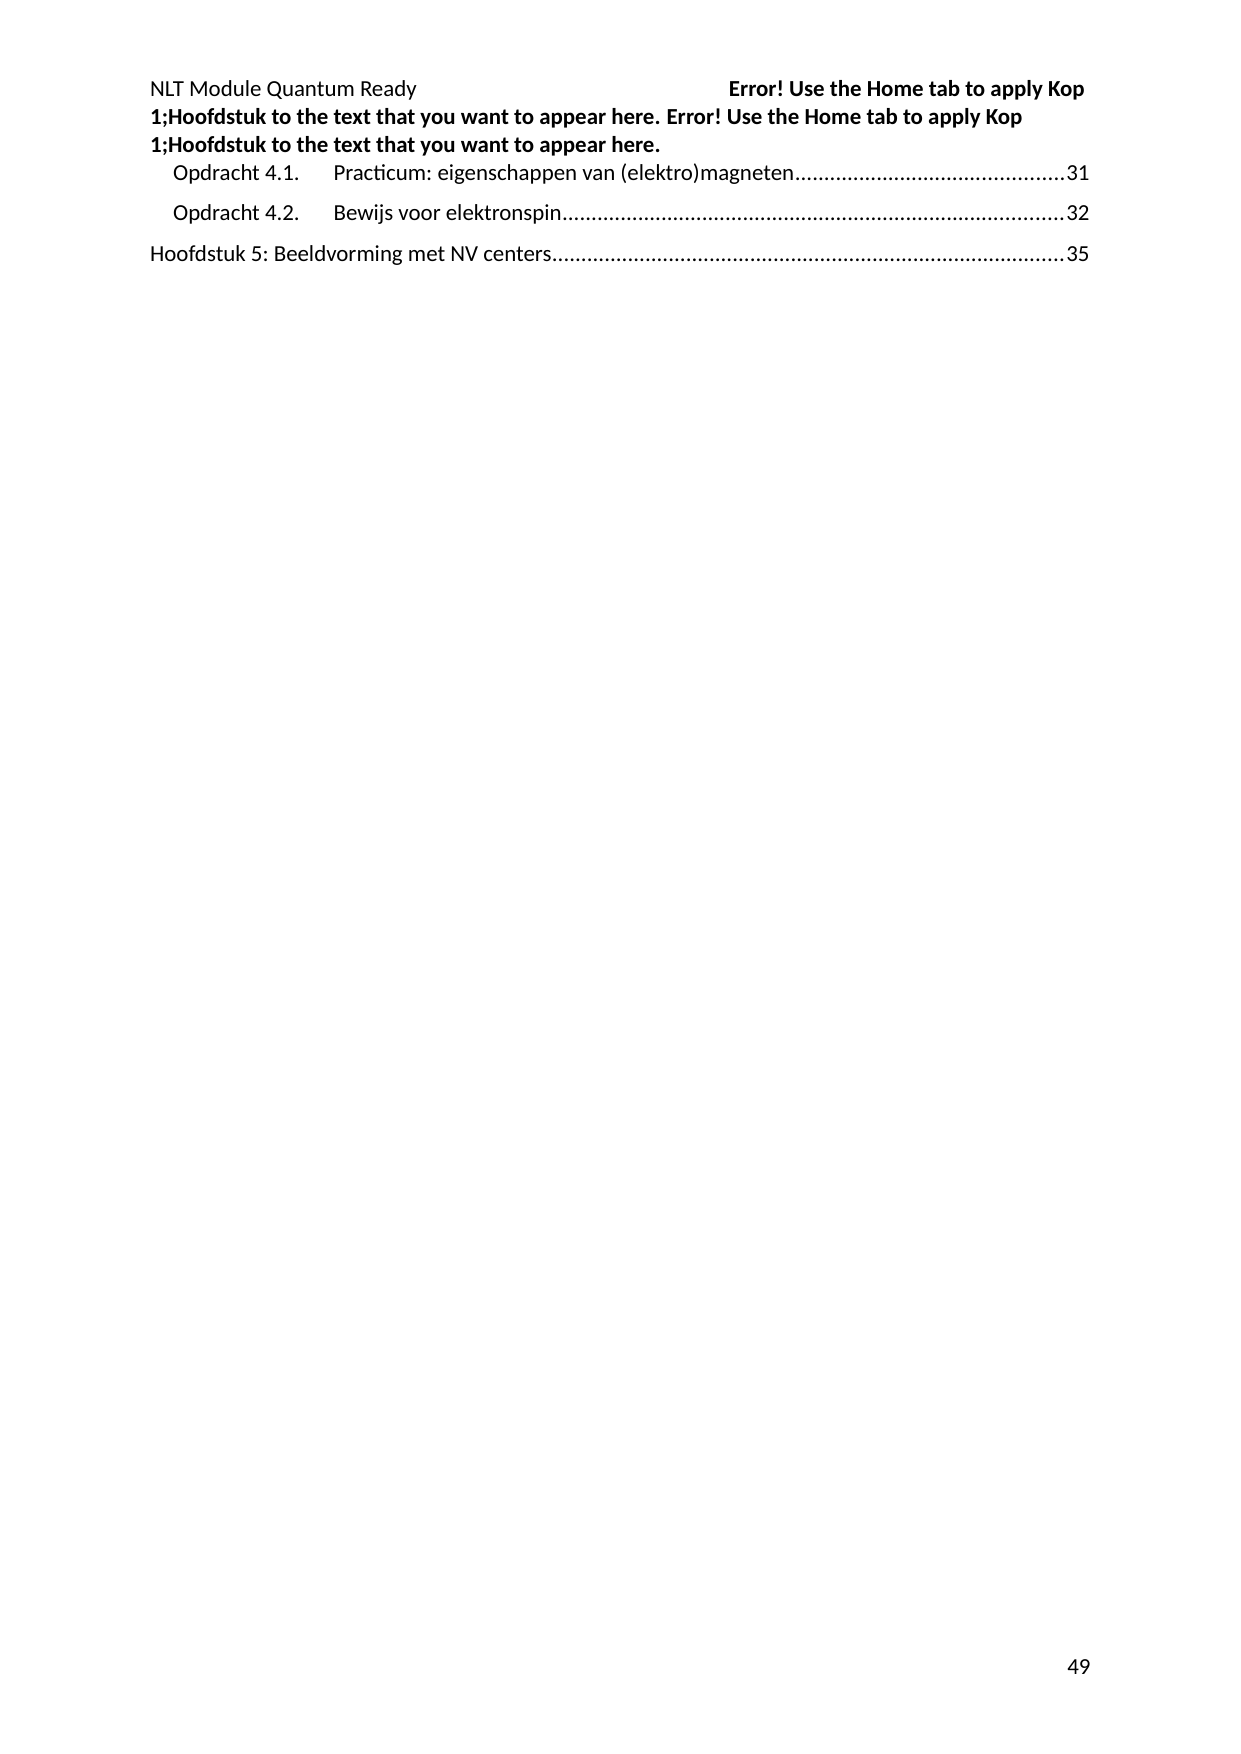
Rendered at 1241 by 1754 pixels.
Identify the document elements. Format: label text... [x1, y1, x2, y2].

text Hoofdstuk 5: Beeldvorming met NV centers 35 [150, 239, 1090, 267]
text Opdracht 4.2. Bewijs voor elektronspin 32 [173, 198, 1090, 226]
text Opdracht 4.1. Practicum: eigenschappen van (elektro)magneten 31 [173, 158, 1090, 186]
